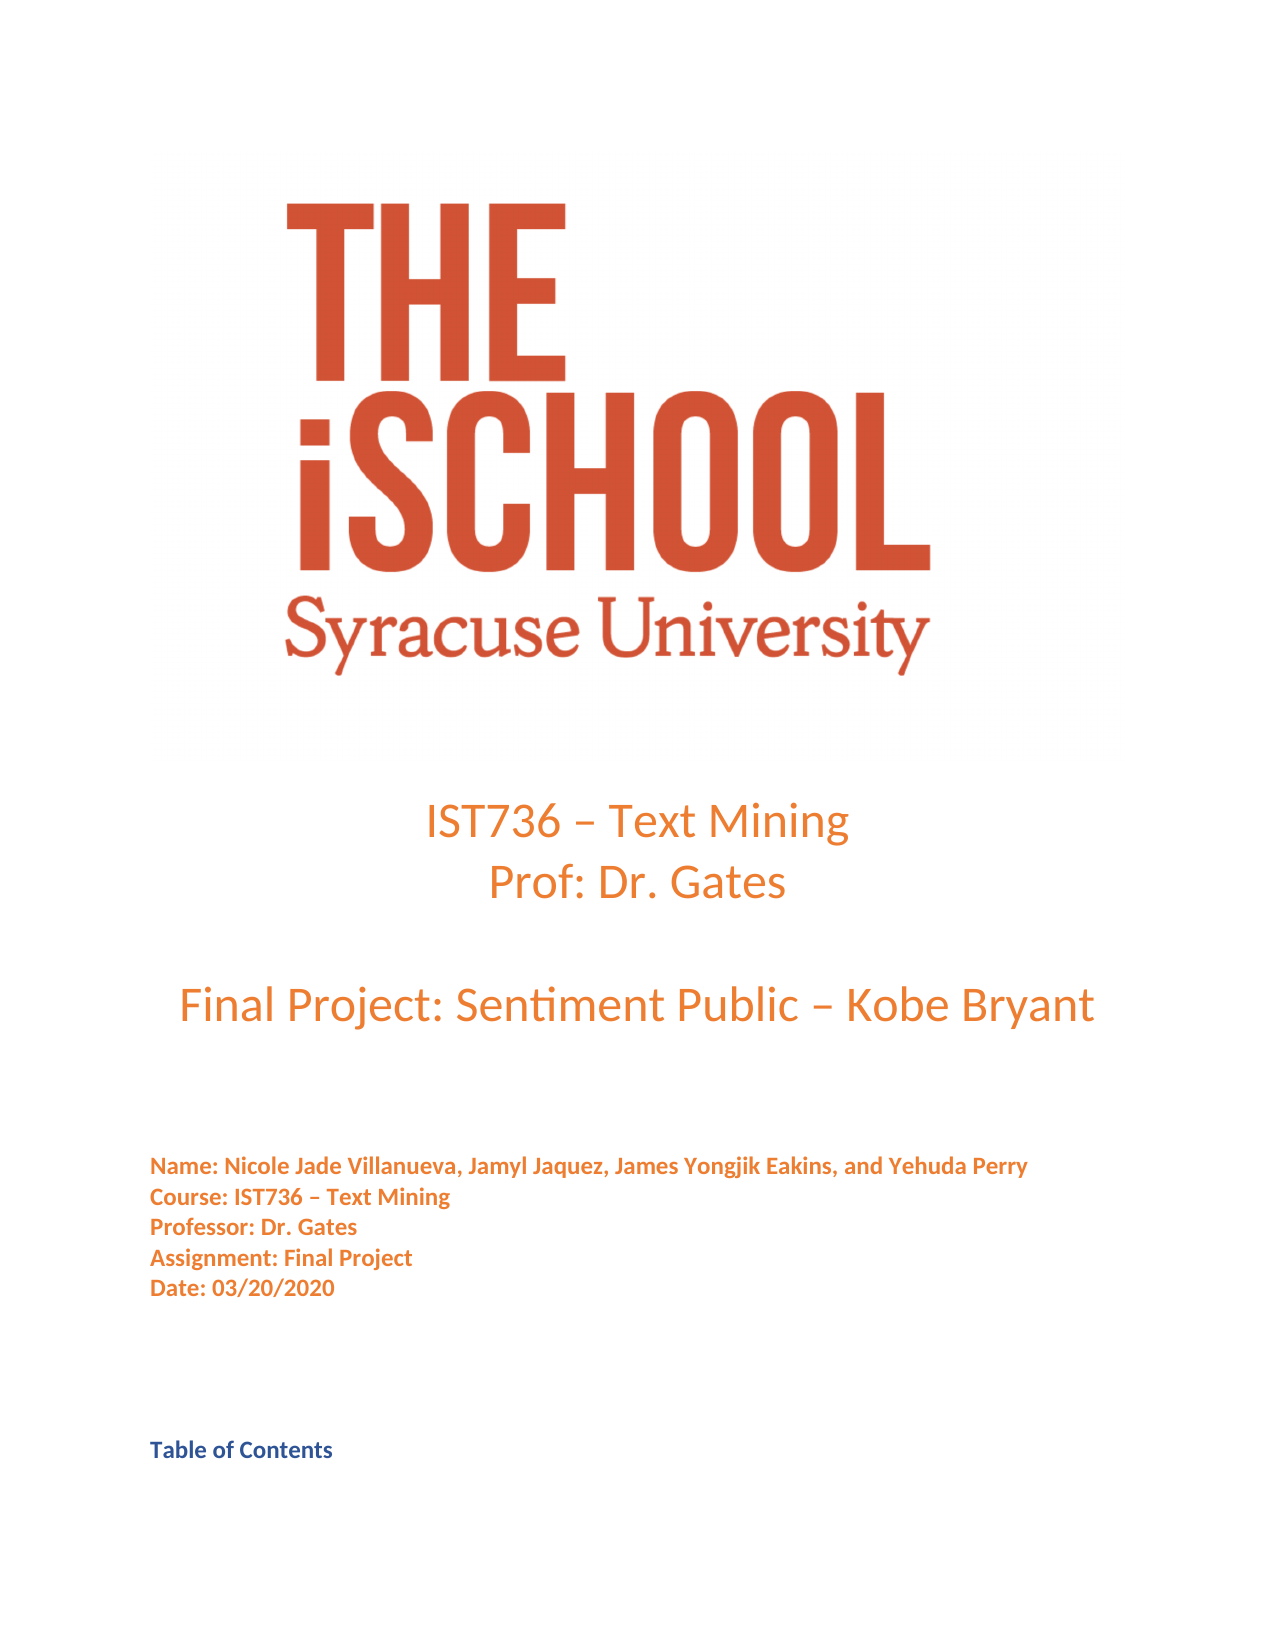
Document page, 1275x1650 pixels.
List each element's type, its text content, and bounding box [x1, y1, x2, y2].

text Final Project: Sentiment Public – Kobe Bryant [150, 972, 1125, 1033]
text IST736 – Text Mining [150, 789, 1125, 850]
text Course: IST736 – Text Mining [150, 1181, 1125, 1211]
text Assignment: Final Project [150, 1242, 1125, 1272]
text Prof: Dr. Gates [150, 850, 1125, 911]
text Professor: Dr. Gates [150, 1211, 1125, 1242]
text Date: 03/20/2020 [150, 1272, 1125, 1303]
picture [150, 150, 1125, 761]
text Table of Contents [150, 1434, 1125, 1465]
text Name: Nicole Jade Villanueva, Jamyl Jaquez, James Yongjik Eakins, and Yehuda Perry [150, 1150, 1125, 1181]
